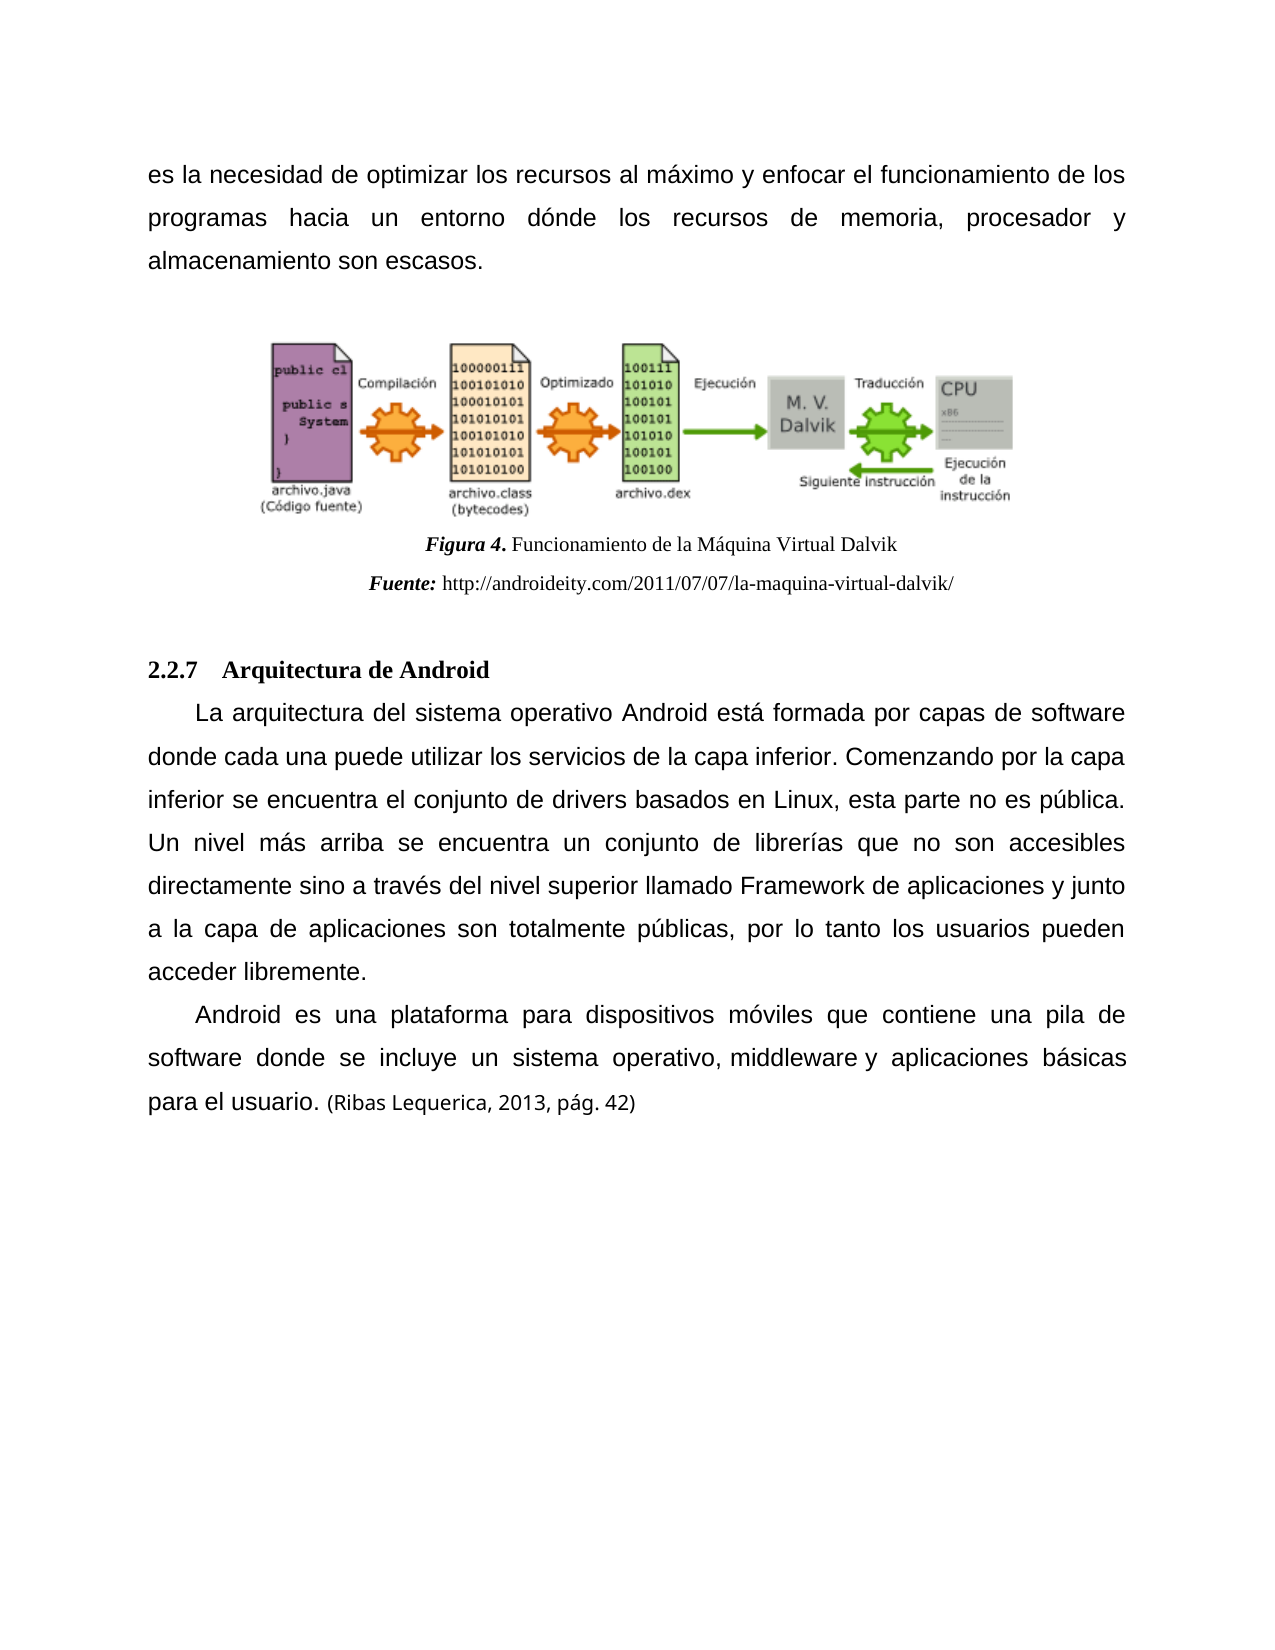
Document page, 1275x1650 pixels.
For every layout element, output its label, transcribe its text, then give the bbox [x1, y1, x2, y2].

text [148, 160, 1127, 275]
picture [259, 333, 1016, 529]
text Android es una plataforma para dispositivos móviles que contiene una pila de software donde se incluye un sistema operativo, middleware y aplicaciones básicas para el usuario. [148, 1000, 1127, 1116]
subtitle Arquitectura de Android [148, 655, 1127, 684]
text La arquitectura del sistema operativo Android está formada por capas de software donde cada una puede utilizar los servicios de la capa inferior. Comenzando por la capa inferior se encuentra el conjunto de drivers basados en Linux, esta parte no es pública. Un nivel más arriba se encuentra un conjunto de librerías que no son accesibles directamente sino a través del nivel superior llamado Framework de aplicaciones y junto a la capa de aplicaciones son totalmente públicas, por lo tanto los usuarios pueden acceder libremente. [148, 698, 1127, 986]
